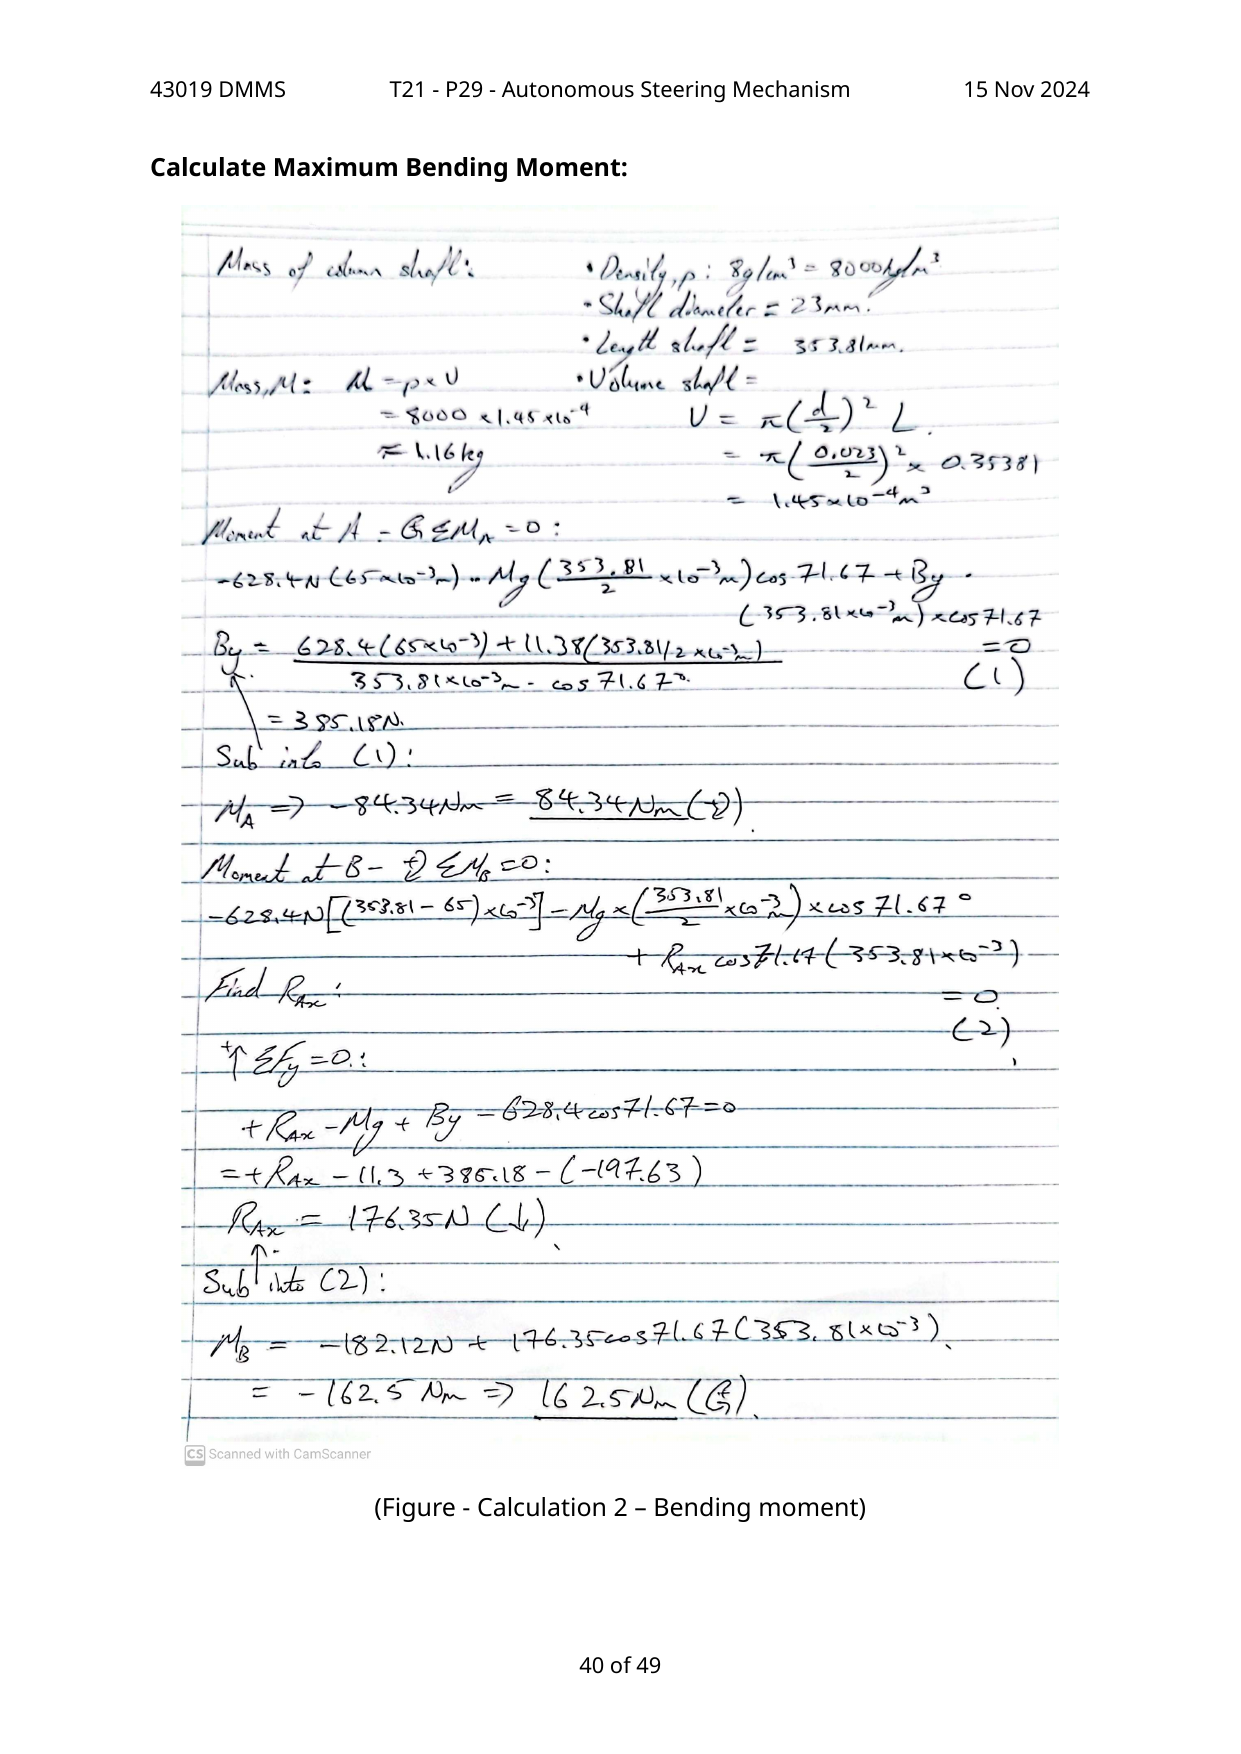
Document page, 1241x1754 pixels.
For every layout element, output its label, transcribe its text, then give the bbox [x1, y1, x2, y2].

picture [181, 205, 1059, 1469]
text (Figure - Calculation 2 – Bending moment) [150, 1490, 1090, 1524]
text Calculate Maximum Bending Moment: [150, 150, 1090, 184]
